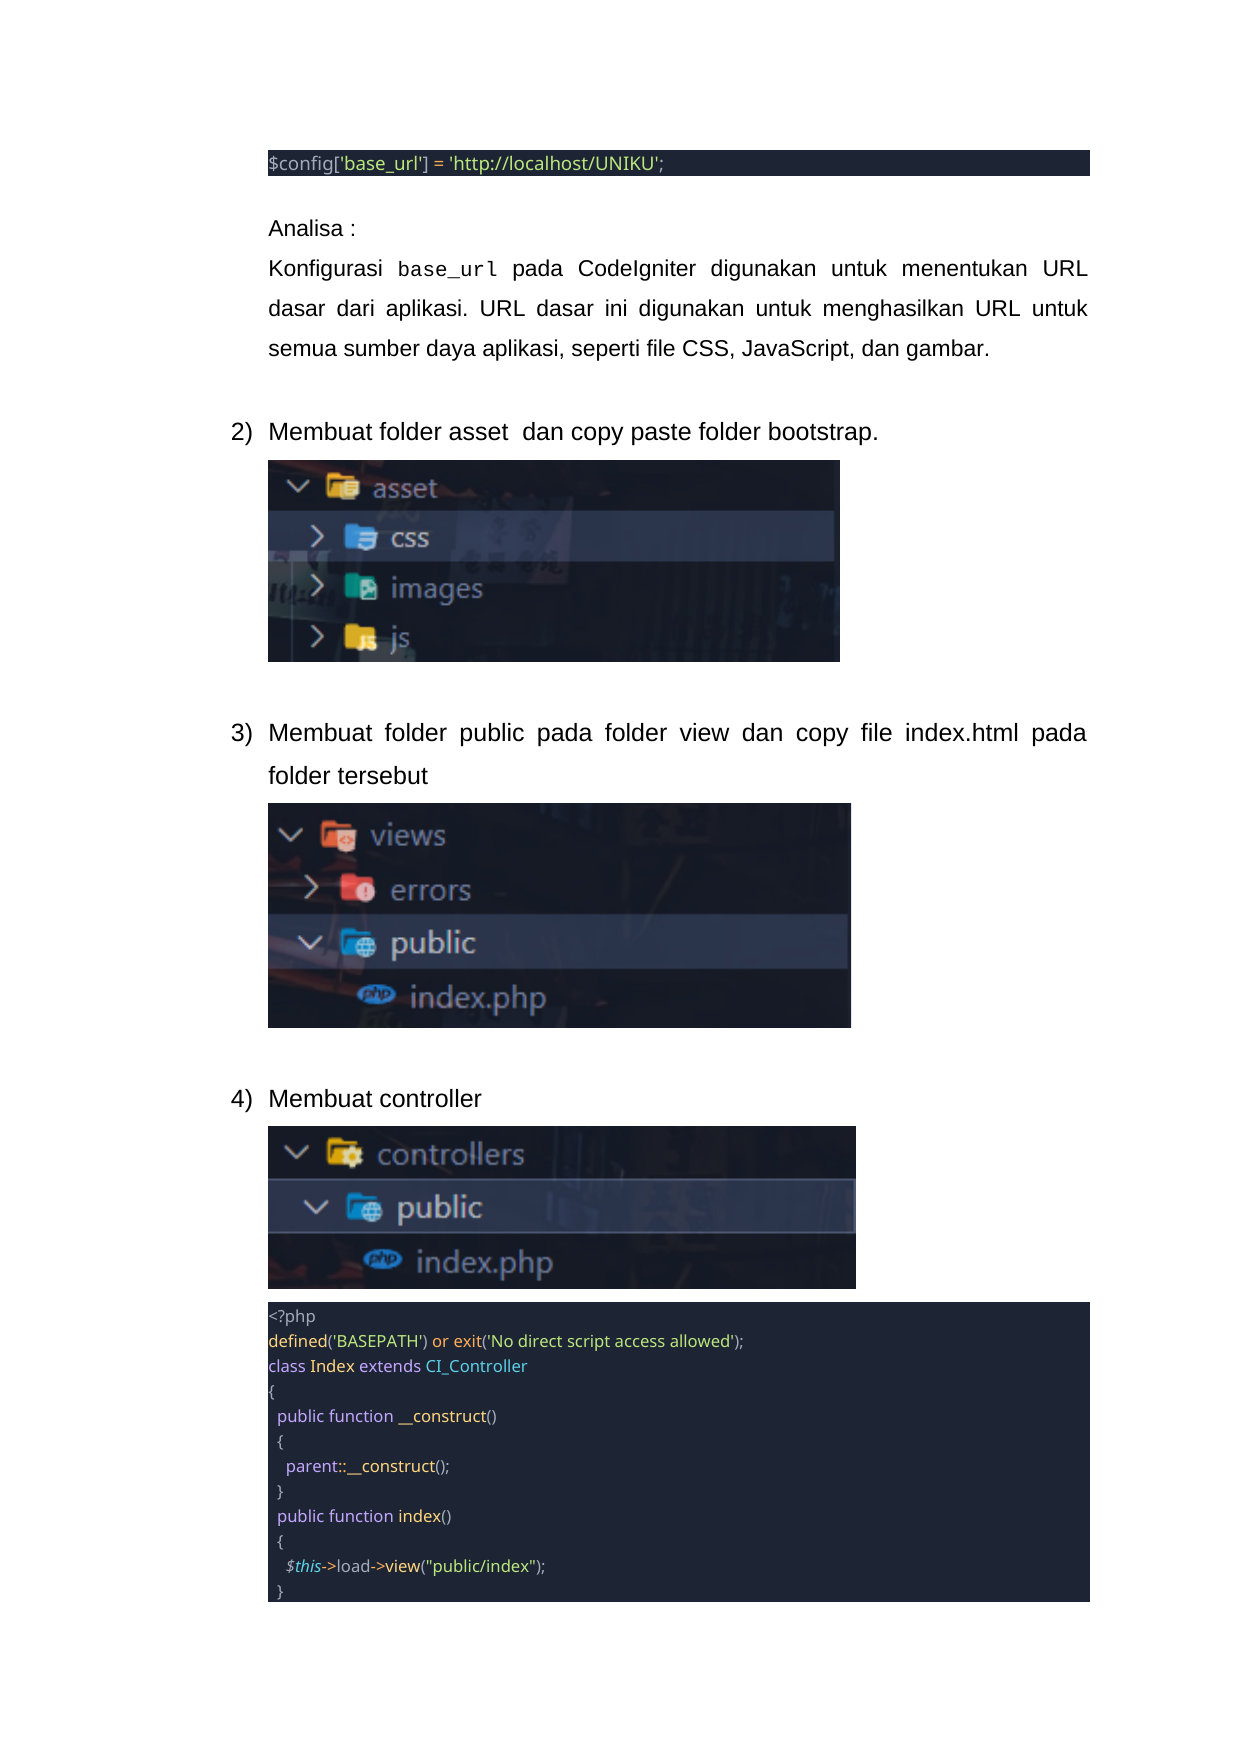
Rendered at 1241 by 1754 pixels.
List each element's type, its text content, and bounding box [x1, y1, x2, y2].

list Membuat controller [231, 1084, 1088, 1112]
text public function __construct() [268, 1402, 1090, 1427]
list Membuat folder asset dan copy paste folder bootstrap. [231, 417, 1088, 446]
text class Index extends CI_Controller [268, 1352, 1090, 1377]
text Analisa : [268, 215, 1088, 241]
text parent::__construct(); [268, 1452, 1090, 1477]
text } [268, 1577, 1090, 1602]
text } [268, 1477, 1090, 1502]
text $config['base_url'] = 'http://localhost/UNIKU'; [268, 150, 1090, 176]
text { [268, 1527, 1090, 1552]
picture [268, 460, 840, 662]
text <?php [268, 1302, 1090, 1327]
text Konfigurasi base_url pada CodeIgniter digunakan untuk menentukan URL dasar dari aplikasi. URL dasar ini digunakan untuk menghasilkan URL untuk semua sumber daya aplikasi, seperti file CSS, JavaScript, dan gambar. [268, 254, 1088, 361]
picture [268, 1126, 856, 1289]
text { [268, 1377, 1090, 1402]
text $this->load->view("public/index"); [268, 1552, 1090, 1577]
text public function index() [268, 1502, 1090, 1527]
text { [268, 1427, 1090, 1452]
text defined('BASEPATH') or exit('No direct script access allowed'); [268, 1327, 1090, 1352]
picture [268, 803, 852, 1028]
list Membuat folder public pada folder view dan copy file index.html pada folder tersebut [231, 718, 1088, 789]
